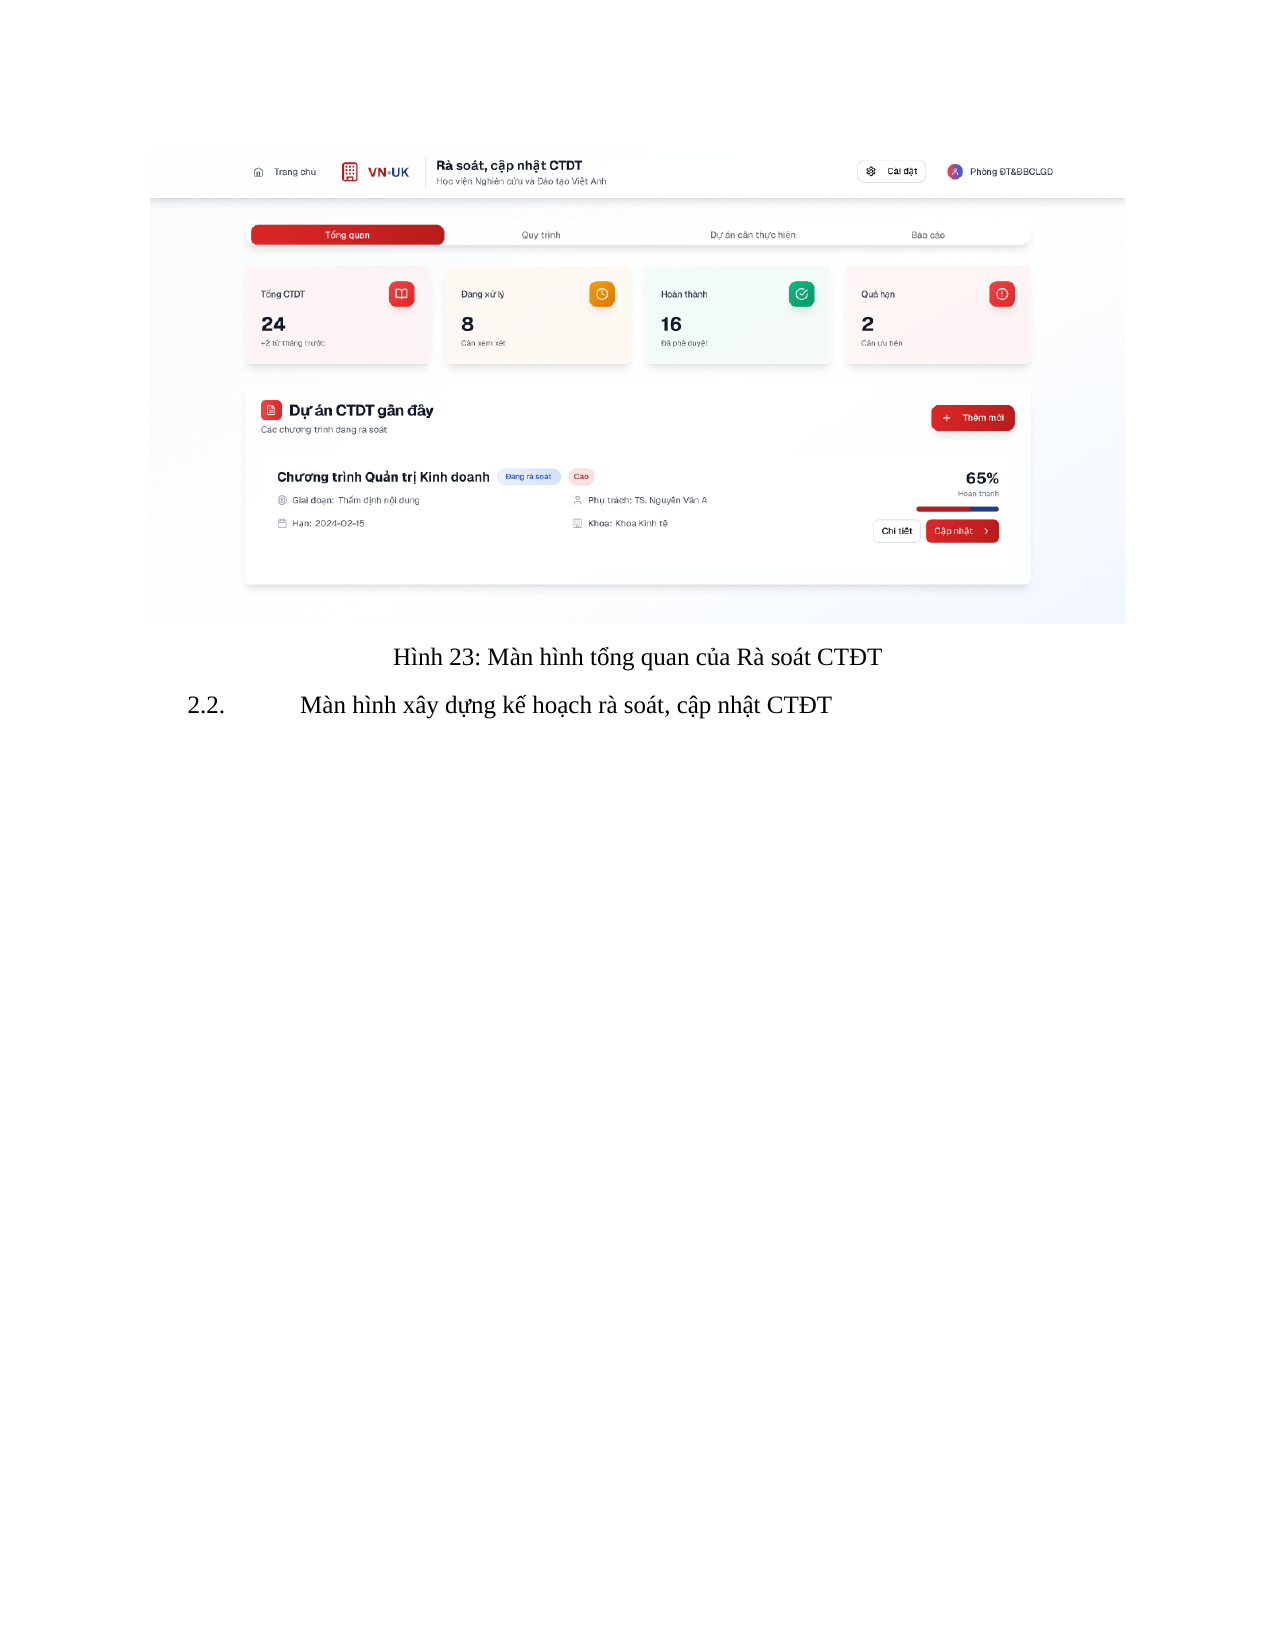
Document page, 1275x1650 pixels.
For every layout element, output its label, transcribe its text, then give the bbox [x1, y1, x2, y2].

picture [150, 150, 1125, 624]
text Hình 23: Màn hình tổng quan của Rà soát CTĐT [150, 642, 1125, 671]
list Màn hình xây dựng kế hoạch rà soát, cập nhật CTĐT [187, 690, 1125, 719]
